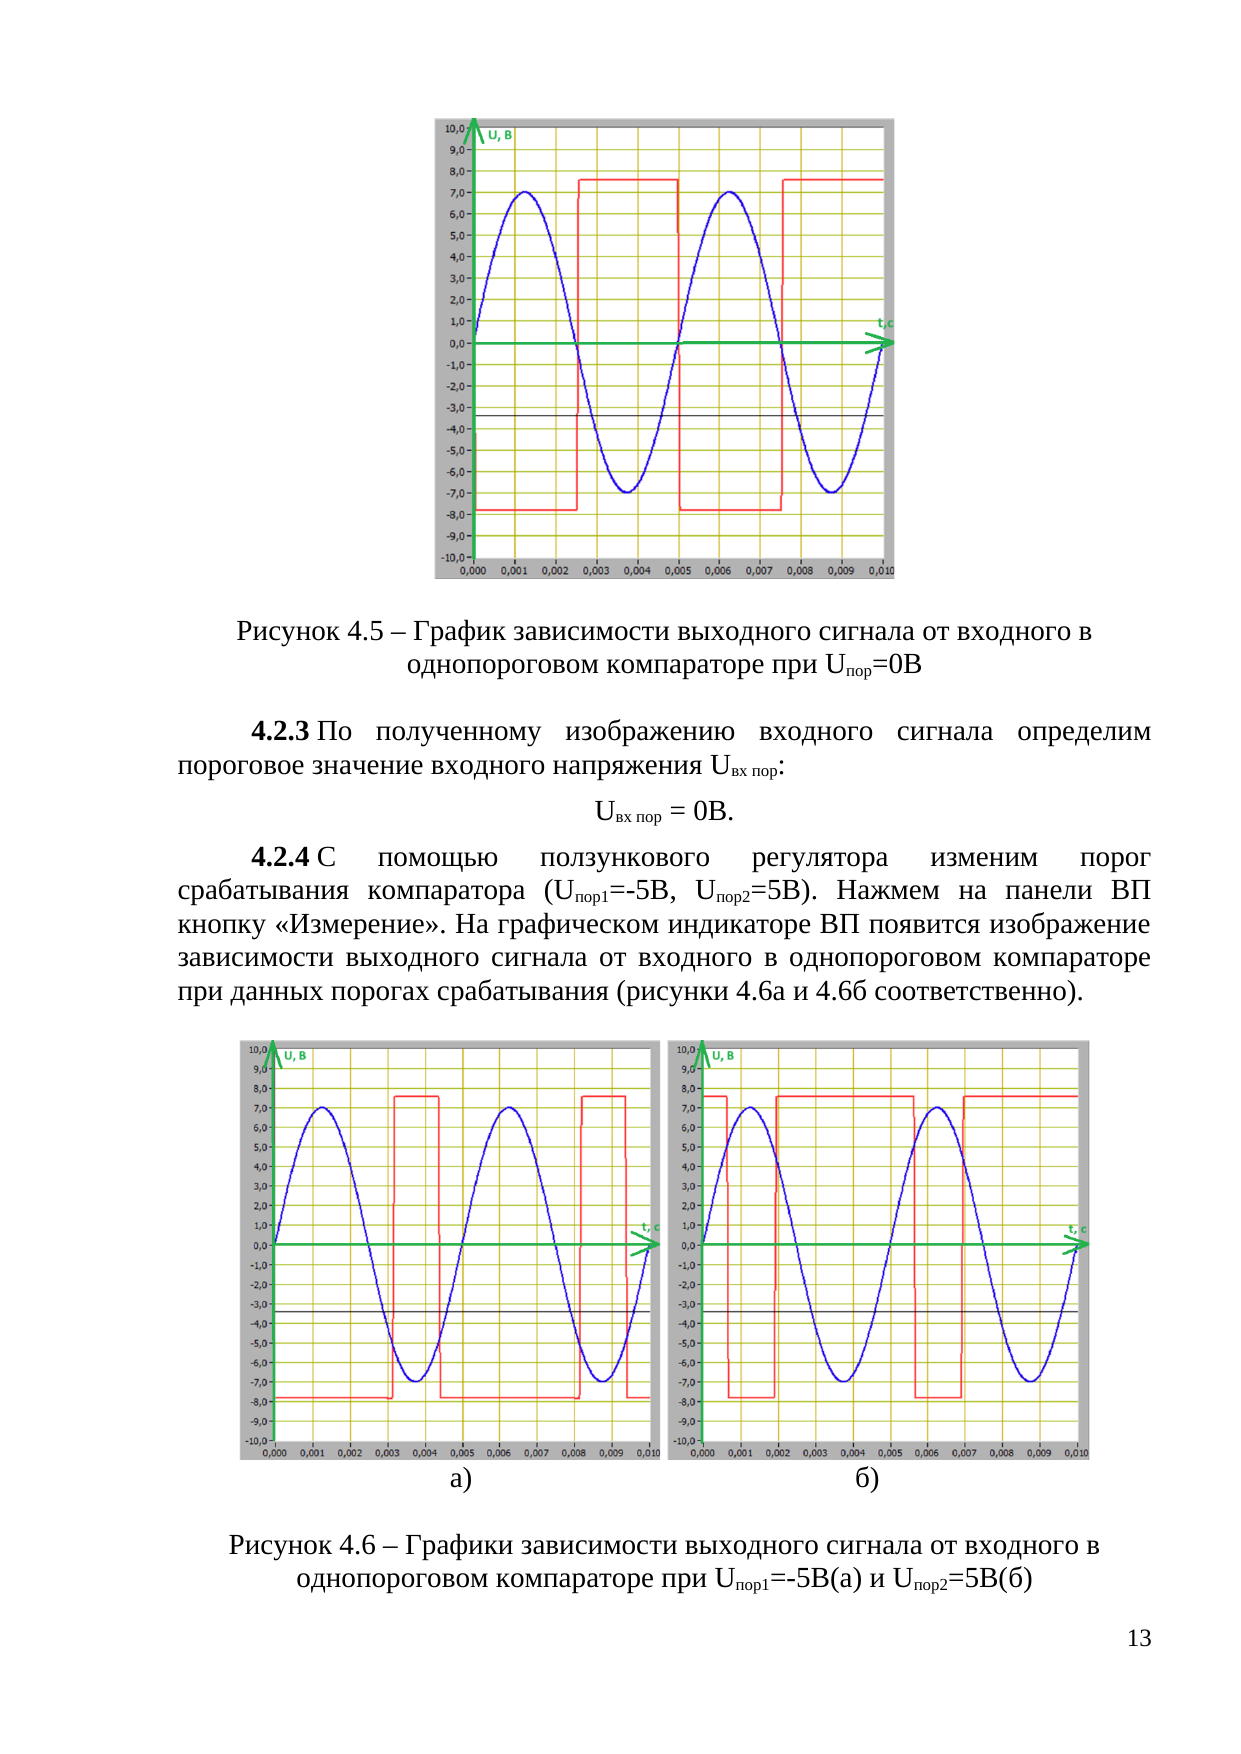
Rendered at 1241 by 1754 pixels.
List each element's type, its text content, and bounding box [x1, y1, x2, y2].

text однопороговом компараторе при Uпор1=-5В(а) и Uпор2=5В(б) [177, 1561, 1152, 1594]
text Uвх пор = 0В. [177, 793, 1152, 826]
text Рисунок 4.5 – График зависимости выходного сигнала от входного в [177, 613, 1152, 646]
text однопороговом компараторе при Uпор=0В [177, 646, 1152, 680]
text Рисунок 4.6 – Графики зависимости выходного сигнала от входного в [177, 1527, 1152, 1561]
picture [667, 1040, 1090, 1460]
picture [434, 118, 895, 579]
picture [239, 1040, 661, 1460]
text а) б) [177, 1460, 1152, 1493]
text 4.2.3 По полученному изображению входного сигнала определим пороговое значение входного напряжения Uвх пор: [177, 713, 1152, 780]
text 4.2.4 С помощью ползункового регулятора изменим порог срабатывания компаратора (Uпор1=-5В, Uпор2=5В). Нажмем на панели ВП кнопку «Измерение». На графическом индикаторе ВП появится изображение зависимости выходного сигнала от входного в однопороговом компараторе при данных порогах срабатывания (рисунки 4.6а и 4.6б соответственно). [177, 839, 1152, 1007]
